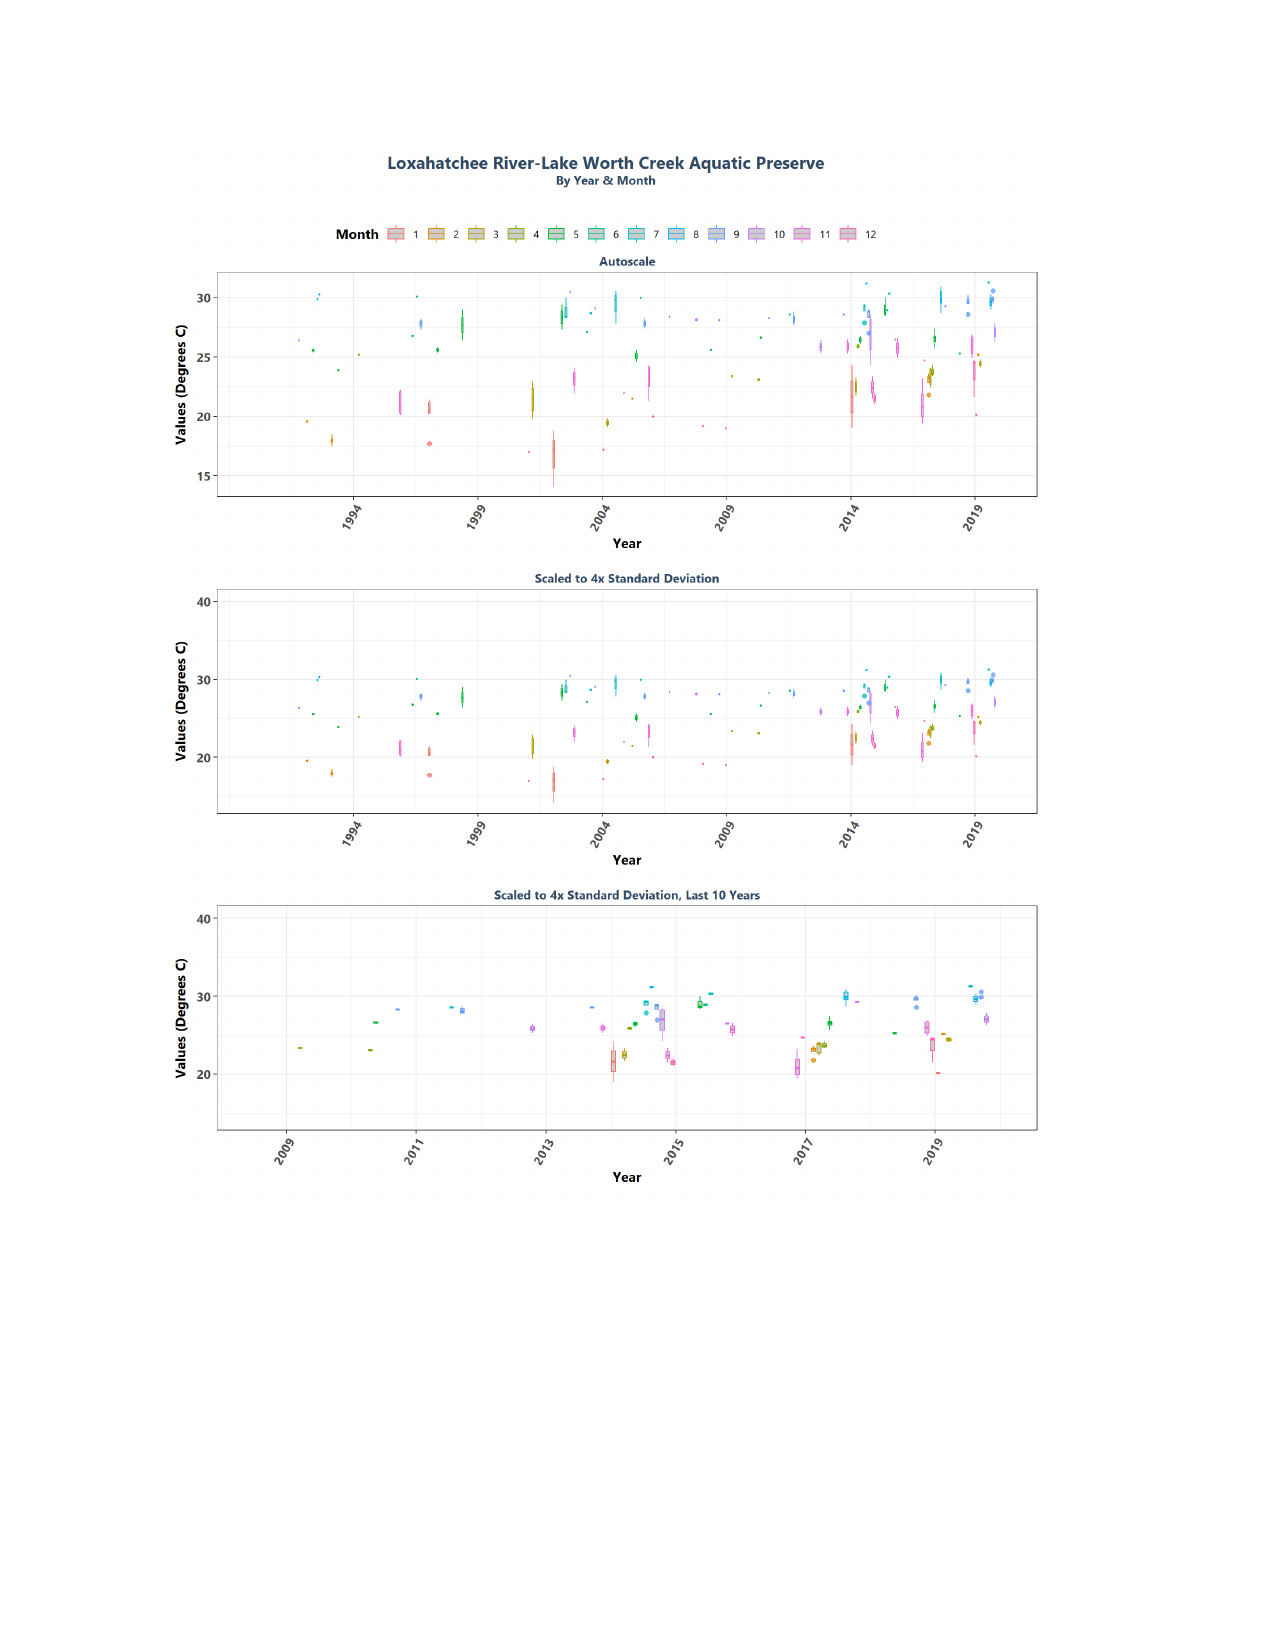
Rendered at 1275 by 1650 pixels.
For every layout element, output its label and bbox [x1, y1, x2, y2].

picture [168, 150, 1044, 1200]
